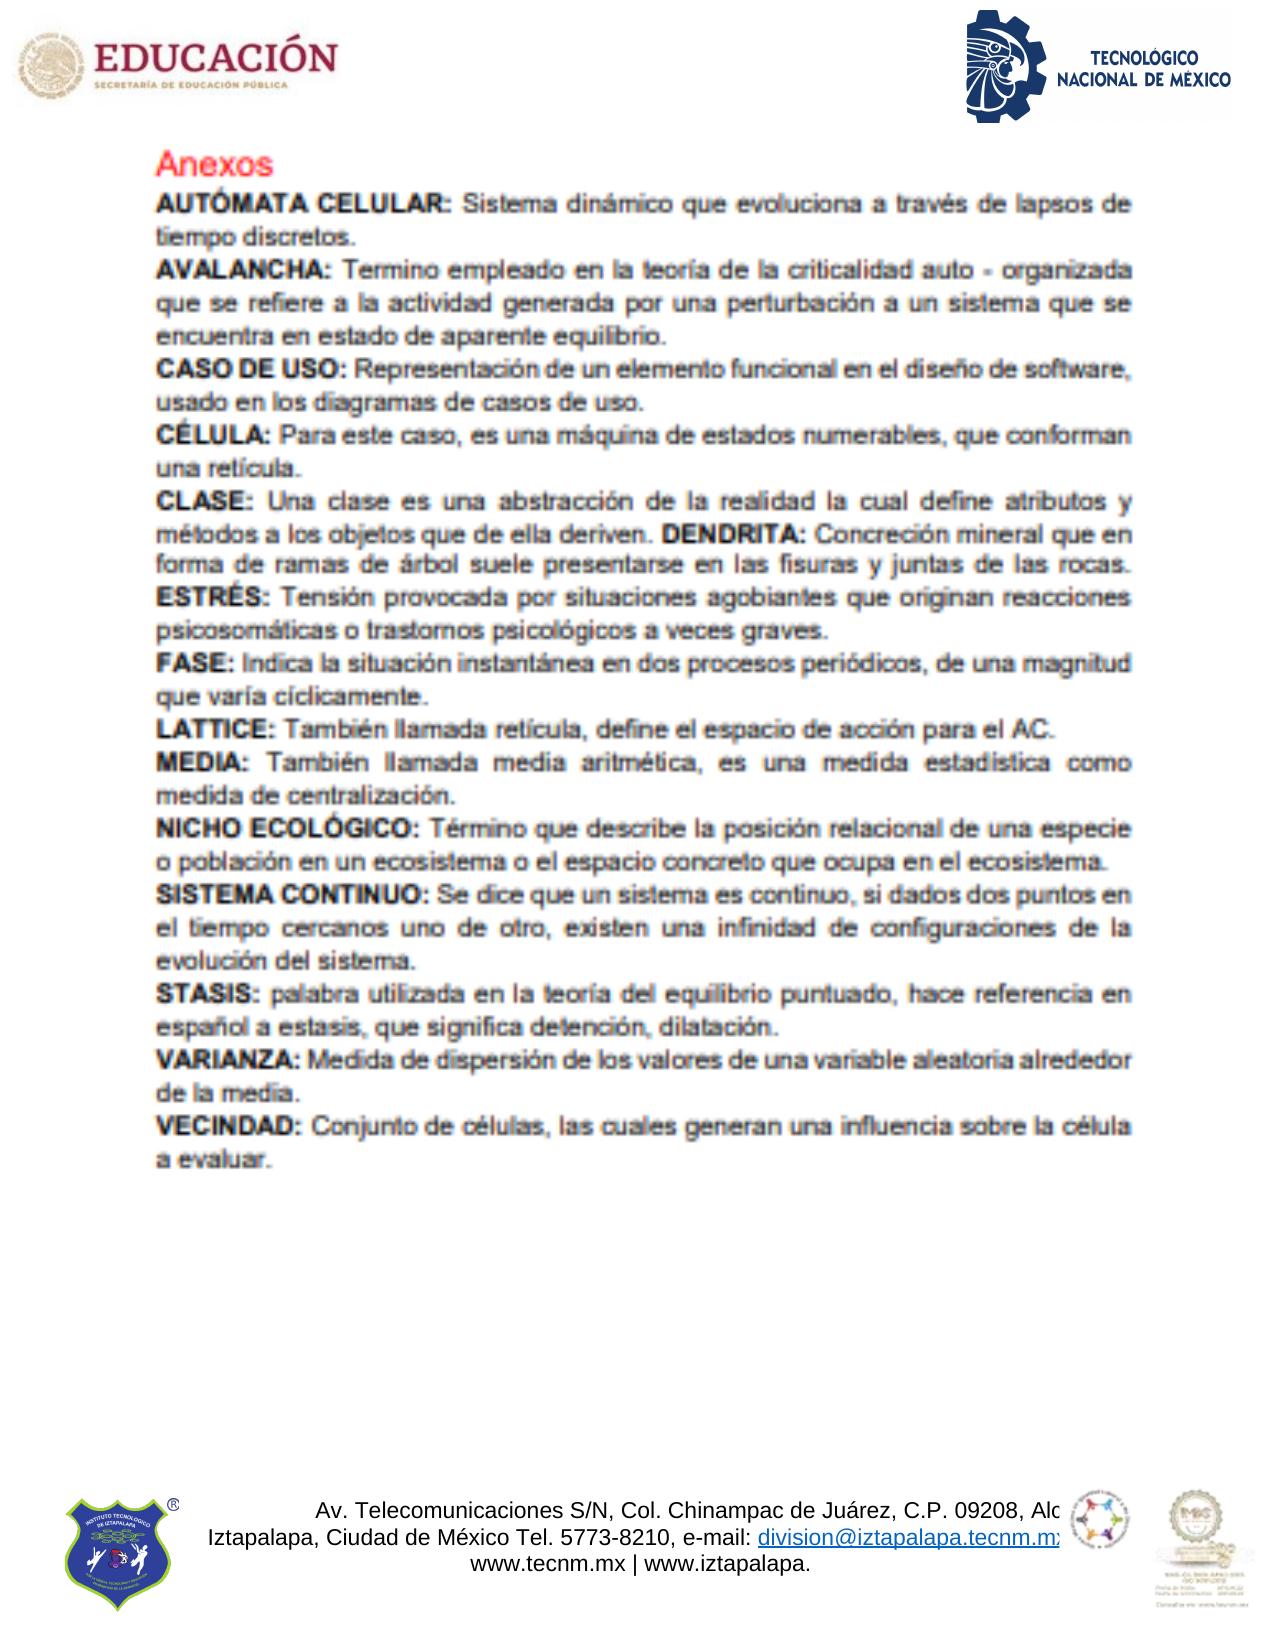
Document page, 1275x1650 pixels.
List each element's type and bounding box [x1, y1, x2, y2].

picture [966, 10, 1231, 123]
picture [75, 129, 1232, 1212]
picture [64, 1498, 179, 1612]
picture [12, 9, 341, 111]
picture [1059, 1475, 1261, 1616]
